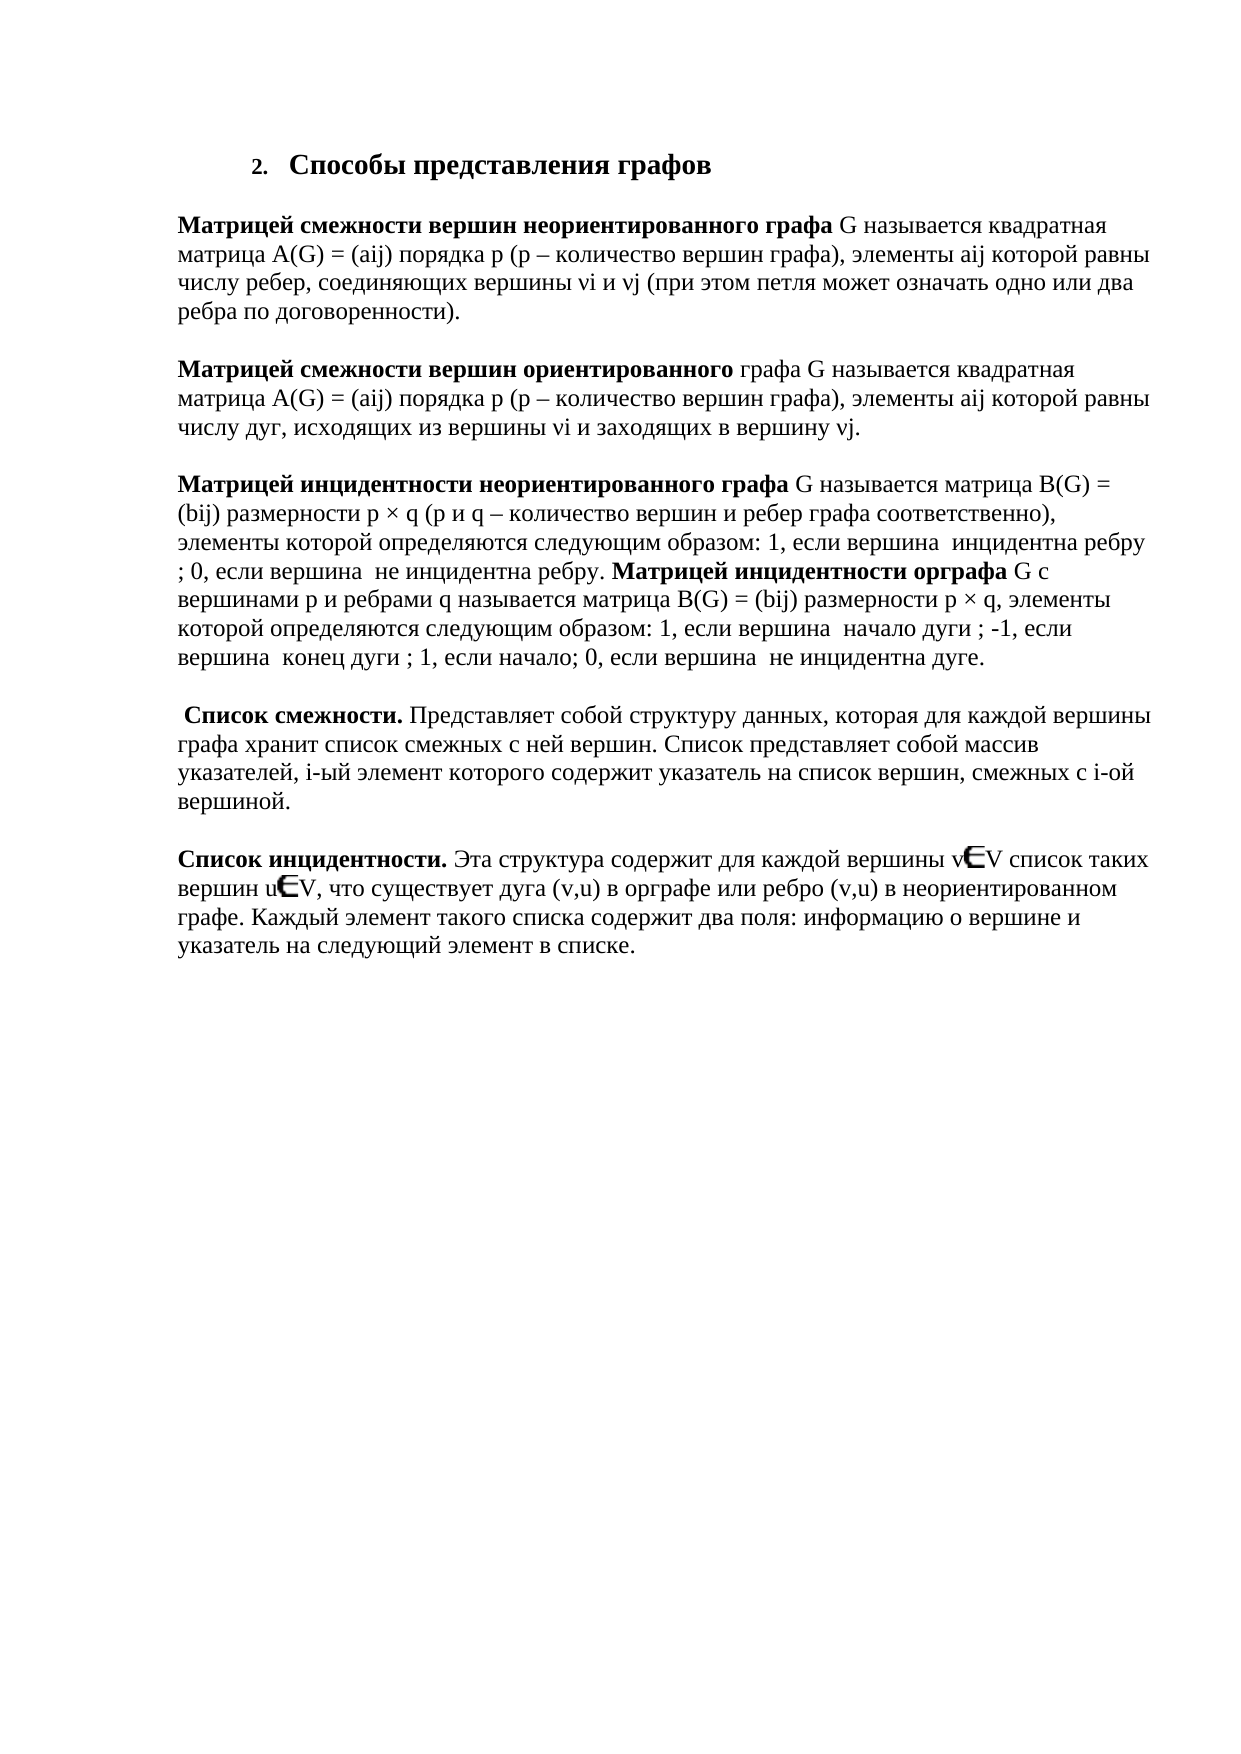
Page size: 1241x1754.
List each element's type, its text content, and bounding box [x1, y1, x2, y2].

text Матрицей смежности вершин неориентированного графа G называется квадратная матрица A(G) = (aij) порядка p (p – количество вершин графа), элементы aij которой равны числу ребер, соединяющих вершины νi и νj (при этом петля может означать одно или два ребра по договоренности). [177, 210, 1152, 325]
text Матрицей инцидентности неориентированного графа G называется матрица B(G) = (bij) размерности p × q (p и q – количество вершин и ребер графа соответственно), элементы которой определяются следующим образом: 1, если вершина инцидентна ребру ; 0, если вершина не инцидентна ребру. Матрицей инцидентности орграфа G c вершинами p и ребрами q называется матрица B(G) = (bij) размерности p × q, элементы которой определяются следующим образом: 1, если вершина начало дуги ; -1, если вершина конец дуги ; 1, если начало; 0, если вершина не инцидентна дуге. [177, 469, 1152, 671]
text Список инцидентности. Эта структура содержит для каждой вершины vV список таких вершин uV, что существует дуга (v,u) в орграфе или ребро (v,u) в неориентированном графе. Каждый элемент такого списка содержит два поля: информацию о вершине и указатель на следующий элемент в списке. [177, 844, 1152, 959]
list Способы представления графов [251, 147, 1152, 181]
text Матрицей смежности вершин ориентированного графа G называется квадратная матрица A(G) = (aij) порядка p (p – количество вершин графа), элементы aij которой равны числу дуг, исходящих из вершины νi и заходящих в вершину νj. [177, 354, 1152, 440]
text Список смежности. Представляет собой структуру данных, которая для каждой вершины графа хранит список смежных с ней вершин. Список представляет собой массив указателей, i-ый элемент которого содержит указатель на список вершин, смежных с i-ой вершиной. [177, 700, 1152, 815]
picture [277, 875, 299, 897]
picture [963, 846, 985, 868]
